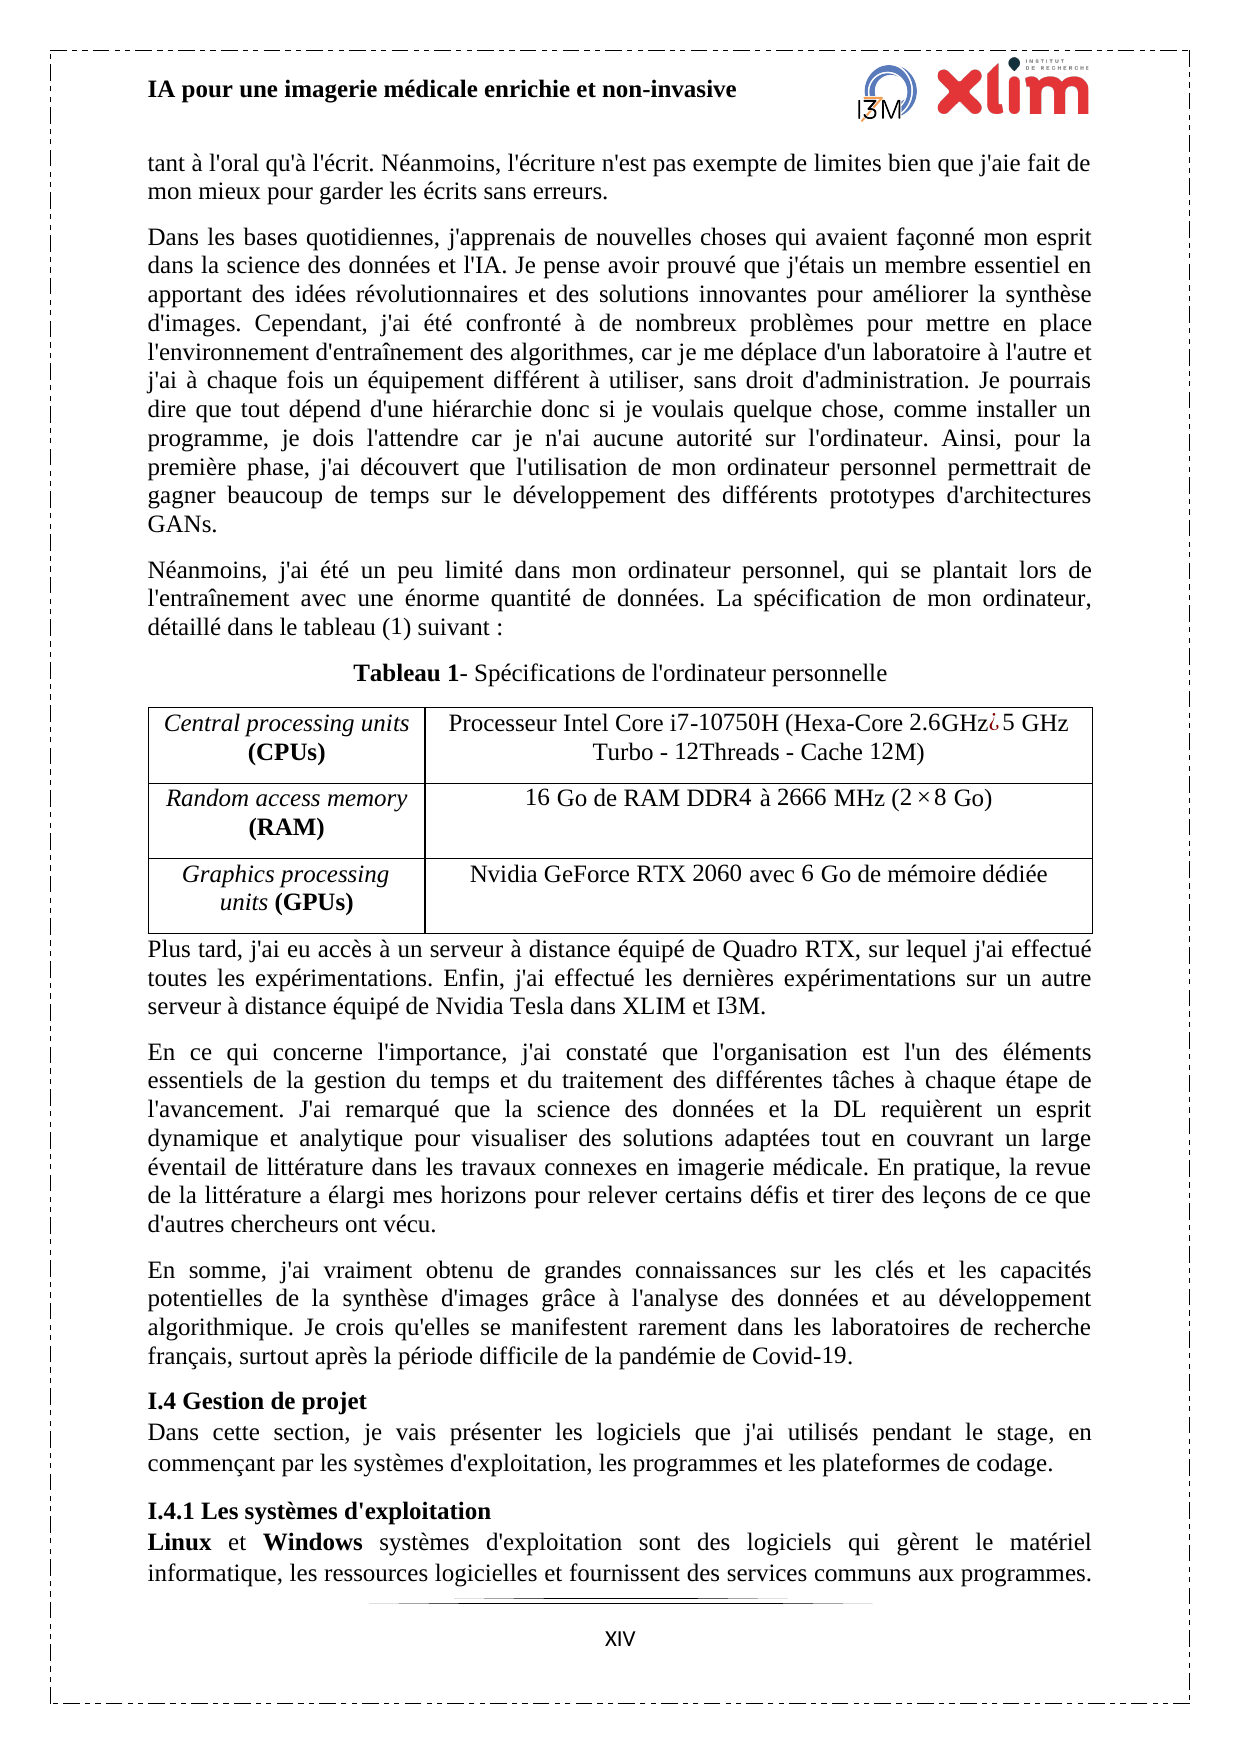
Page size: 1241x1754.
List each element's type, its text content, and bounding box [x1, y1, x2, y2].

text En somme, j'ai vraiment obtenu de grandes connaissances sur les clés et les capacités potentielles de la synthèse d'images grâce à l'analyse des données et au développement algorithmique. Je crois qu'elles se manifestent rarement dans les laboratoires de recherche français, surtout après la période difficile de la pandémie de Covid-. [147, 1255, 1093, 1370]
table_header Central processing units (CPUs) [149, 708, 424, 782]
table_cell Graphics processing units (GPUs) [149, 859, 424, 933]
subtitle I.4 Gestion de projet [147, 1386, 1093, 1415]
table_cell Random access memory (RAM) [149, 784, 424, 858]
subtitle I.4.1 Les systèmes d'exploitation [147, 1496, 1093, 1525]
text Néanmoins, j'ai été un peu limité dans mon ordinateur personnel, qui se plantait lors de l'entraînement avec une énorme quantité de données. La spécification de mon ordinateur, détaillé dans le tableau () suivant : [147, 555, 1093, 641]
table_cell Nvidia GeForce RTX avec Go de mémoire dédiée [426, 859, 1092, 933]
picture [858, 65, 917, 122]
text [147, 148, 1093, 205]
text Plus tard, j'ai eu accès à un serveur à distance équipé de Quadro RTX, sur lequel j'ai effectué toutes les expérimentations. Enfin, j'ai effectué les dernières expérimentations sur un autre serveur à distance équipé de Nvidia Tesla dans XLIM et IM. [147, 934, 1093, 1020]
table_cell Go de RAM DDR à MHz ( Go) [426, 784, 1092, 858]
table_header Processeur Intel Core i-H (Hexa-Core GHz GHz Turbo - Threads - Cache M) [426, 708, 1092, 782]
picture [937, 57, 1089, 114]
text Dans cette section, je vais présenter les logiciels que j'ai utilisés pendant le stage, en commençant par les systèmes d'exploitation, les programmes et les plateformes de codage. [147, 1417, 1093, 1477]
text Dans les bases quotidiennes, j'apprenais de nouvelles choses qui avaient façonné mon esprit dans la science des données et l'IA. Je pense avoir prouvé que j'étais un membre essentiel en apportant des idées révolutionnaires et des solutions innovantes pour améliorer la synthèse d'images. Cependant, j'ai été confronté à de nombreux problèmes pour mettre en place l'environnement d'entraînement des algorithmes, car je me déplace d'un laboratoire à l'autre et j'ai à chaque fois un équipement différent à utiliser, sans droit d'administration. Je pourrais dire que tout dépend d'une hiérarchie donc si je voulais quelque chose, comme installer un programme, je dois l'attendre car je n'ai aucune autorité sur l'ordinateur. Ainsi, pour la première phase, j'ai découvert que l'utilisation de mon ordinateur personnel permettrait de gagner beaucoup de temps sur le développement des différents prototypes d'architectures GANs. [147, 222, 1093, 538]
text Tableau 1- Spécifications de l'ordinateur personnelle [147, 658, 1093, 686]
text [147, 1527, 1093, 1587]
text En ce qui concerne l'importance, j'ai constaté que l'organisation est l'un des éléments essentiels de la gestion du temps et du traitement des différentes tâches à chaque étape de l'avancement. J'ai remarqué que la science des données et la DL requièrent un esprit dynamique et analytique pour visualiser des solutions adaptées tout en couvrant un large éventail de littérature dans les travaux connexes en imagerie médicale. En pratique, la revue de la littérature a élargi mes horizons pour relever certains défis et tirer des leçons de ce que d'autres chercheurs ont vécu. [147, 1037, 1093, 1238]
